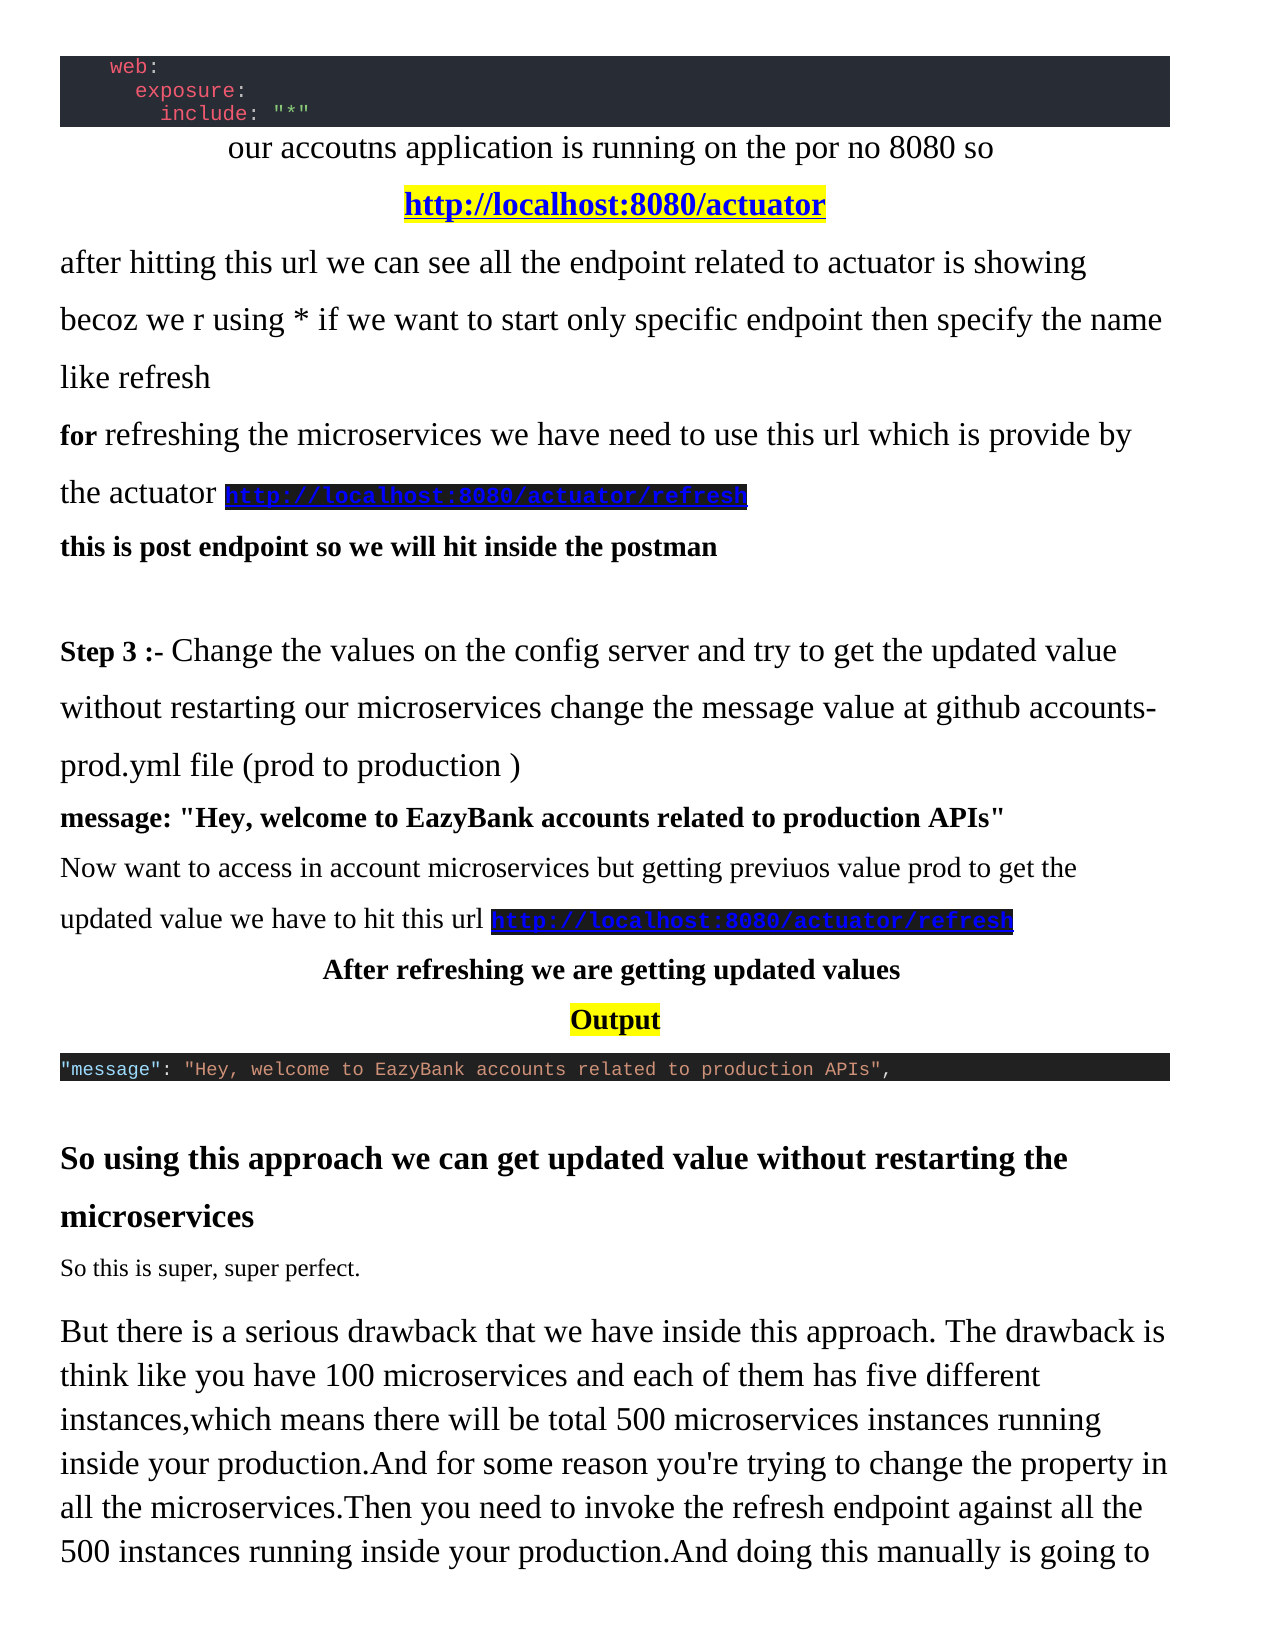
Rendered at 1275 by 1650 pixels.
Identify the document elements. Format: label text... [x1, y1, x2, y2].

text So using this approach we can get updated value without restarting the microservices [60, 1138, 1170, 1234]
text "message": "Hey, welcome to EazyBank accounts related to production APIs", [60, 1053, 1170, 1081]
text Step 3 :- Change the values on the config server and try to get the updated value without restarting our microservices change the message value at github accounts-prod.yml file (prod to production ) message: "Hey, welcome to EazyBank accounts related to production APIs" [60, 630, 1170, 834]
text Now want to access in account microservices but getting previuos value prod to get the updated value we have to hit this url http://localhost:8080/actuator/refresh [60, 851, 1170, 935]
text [60, 1311, 1170, 1569]
text our accoutns application is running on the por no 8080 so http://localhost:8080/actuator [60, 127, 1170, 223]
text after hitting this url we can see all the endpoint related to actuator is showing becoz we r using * if we want to start only specific endpoint then specify the name like refresh for refreshing the microservices we have need to use this url which is provide by the actuator http://localhost:8080/actuator/refresh [60, 242, 1170, 510]
text After refreshing we are getting updated values Output [60, 952, 1170, 1036]
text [60, 56, 1170, 127]
text this is post endpoint so we will hit inside the postman [60, 529, 1170, 563]
text So this is super, super perfect. [60, 1253, 1170, 1282]
